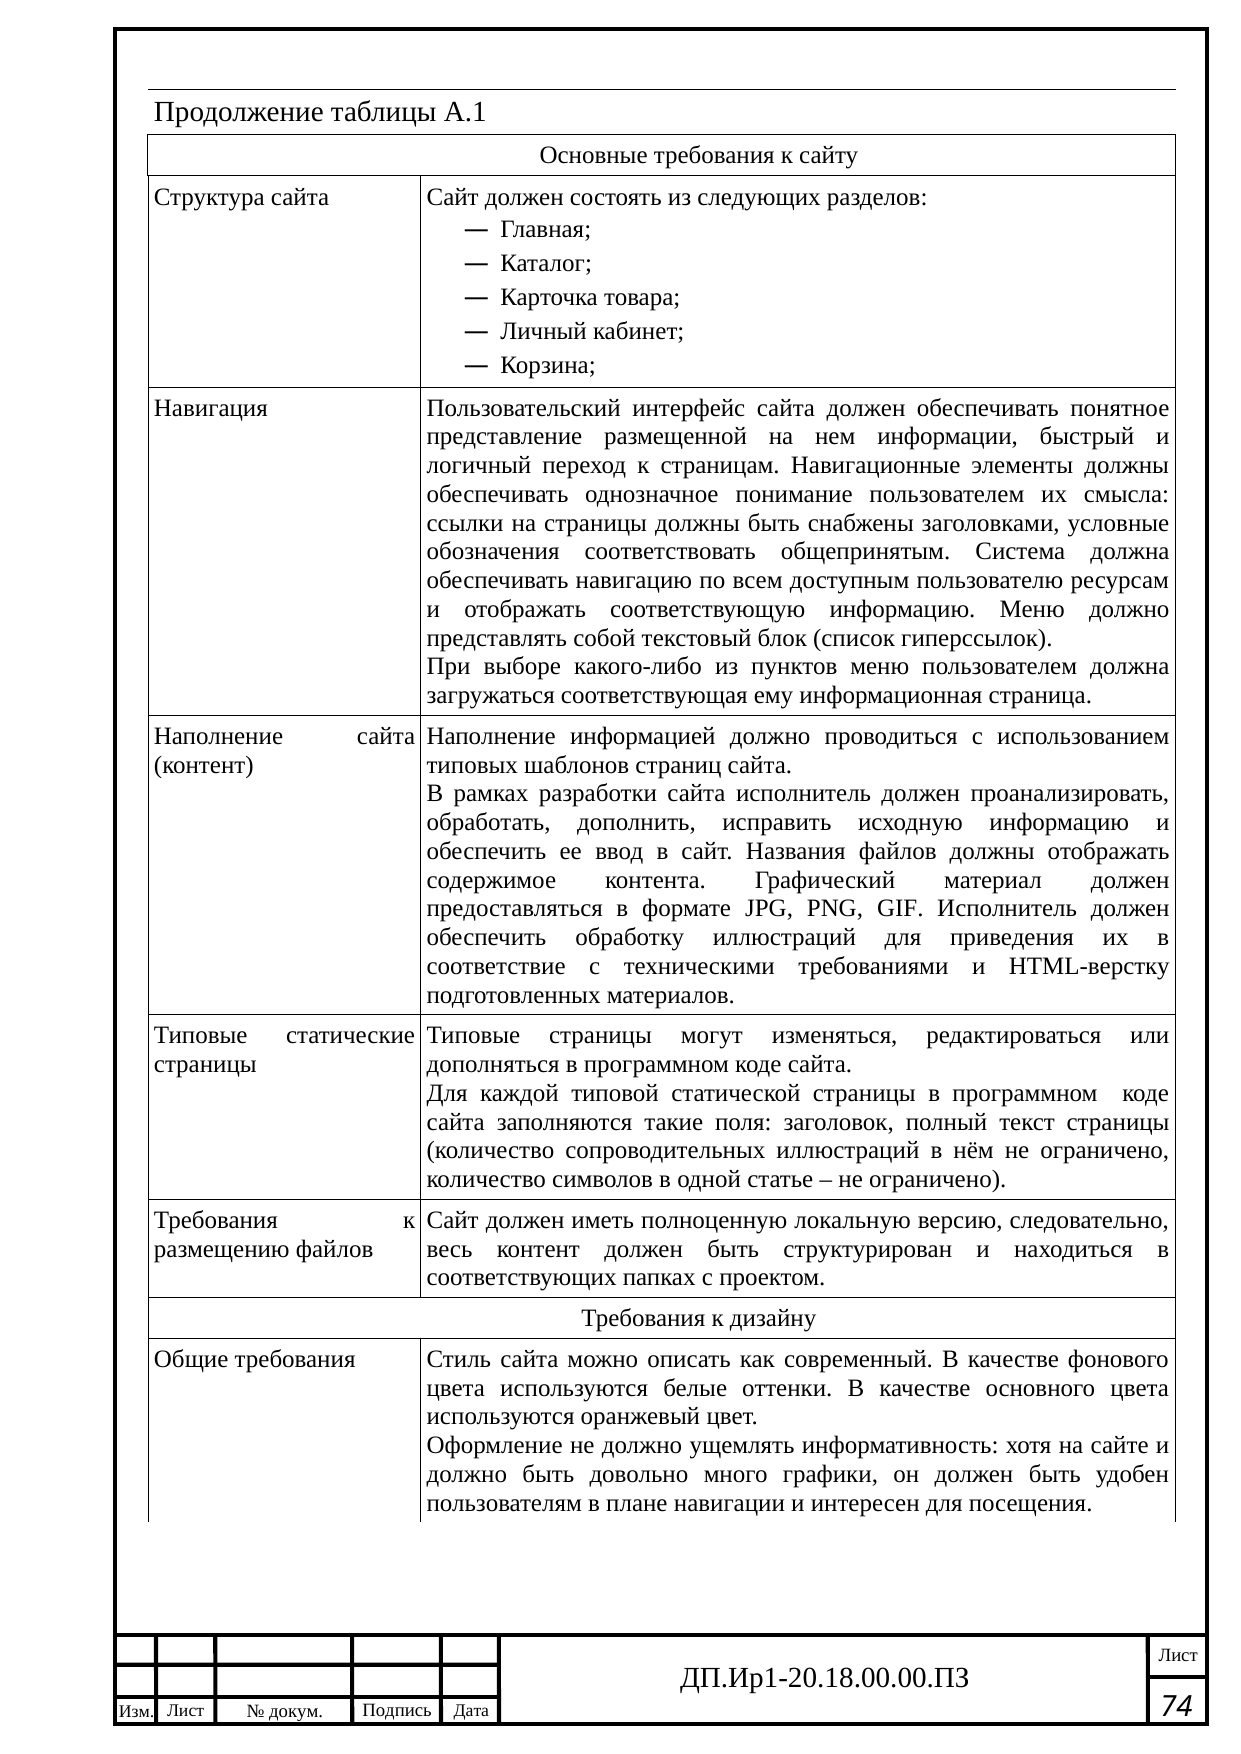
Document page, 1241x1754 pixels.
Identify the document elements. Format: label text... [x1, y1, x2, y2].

table_cell Общие требования [149, 1339, 420, 1522]
table_cell Требования к размещению файлов [149, 1200, 420, 1297]
table_cell Типовые статические страницы [149, 1015, 420, 1199]
table_cell Продолжение таблицы А.1 [148, 90, 1176, 134]
table_cell Сайт должен иметь полноценную локальную версию, следовательно, весь контент должен быть структурирован и находиться в соответствующих папках с проектом. [421, 1200, 1175, 1297]
table_cell Типовые страницы могут изменяться, редактироваться или дополняться в программном коде сайта. Для каждой типовой статической страницы в программном коде сайта заполняются такие поля: заголовок, полный текст страницы (количество сопроводительных иллюстраций в нём не ограничено, количество символов в одной статье – не ограничено). [421, 1015, 1175, 1199]
table_cell Требования к дизайну [149, 1298, 1175, 1338]
table_cell Навигация [149, 388, 420, 715]
table_cell Основные требования к сайту [148, 135, 1175, 175]
table_cell Стиль сайта можно описать как современный. В качестве фонового цвета используются белые оттенки. В качестве основного цвета используются оранжевый цвет. Оформление не должно ущемлять информативность: хотя на сайте и должно быть довольно много графики, он должен быть удобен пользователям в плане навигации и интересен для посещения. [421, 1339, 1175, 1522]
table_cell Наполнение сайта (контент) [149, 716, 420, 1014]
table_cell Наполнение информацией должно проводиться с использованием типовых шаблонов страниц сайта. В рамках разработки сайта исполнитель должен проанализировать, обработать, дополнить, исправить исходную информацию и обеспечить ее ввод в сайт. Названия файлов должны отображать содержимое контента. Графический материал должен предоставляться в формате JPG, PNG, GIF. Исполнитель должен обеспечить обработку иллюстраций для приведения их в соответствие с техническими требованиями и HTML-верстку подготовленных материалов. [421, 716, 1175, 1014]
table_cell Структура сайта [149, 176, 420, 386]
table_cell Сайт должен состоять из следующих разделов: Главная; Каталог; Карточка товара; Личный кабинет; Корзина; [421, 176, 1175, 386]
table_cell Пользовательский интерфейс сайта должен обеспечивать понятное представление размещенной на нем информации, быстрый и логичный переход к страницам. Навигационные элементы должны обеспечивать однозначное понимание пользователем их смысла: ссылки на страницы должны быть снабжены заголовками, условные обозначения соответствовать общепринятым. Система должна обеспечивать навигацию по всем доступным пользователю ресурсам и отображать соответствующую информацию. Меню должно представлять собой текстовый блок (список гиперссылок). При выборе какого-либо из пунктов меню пользователем должна загружаться соответствующая ему информационная страница. [421, 388, 1175, 715]
